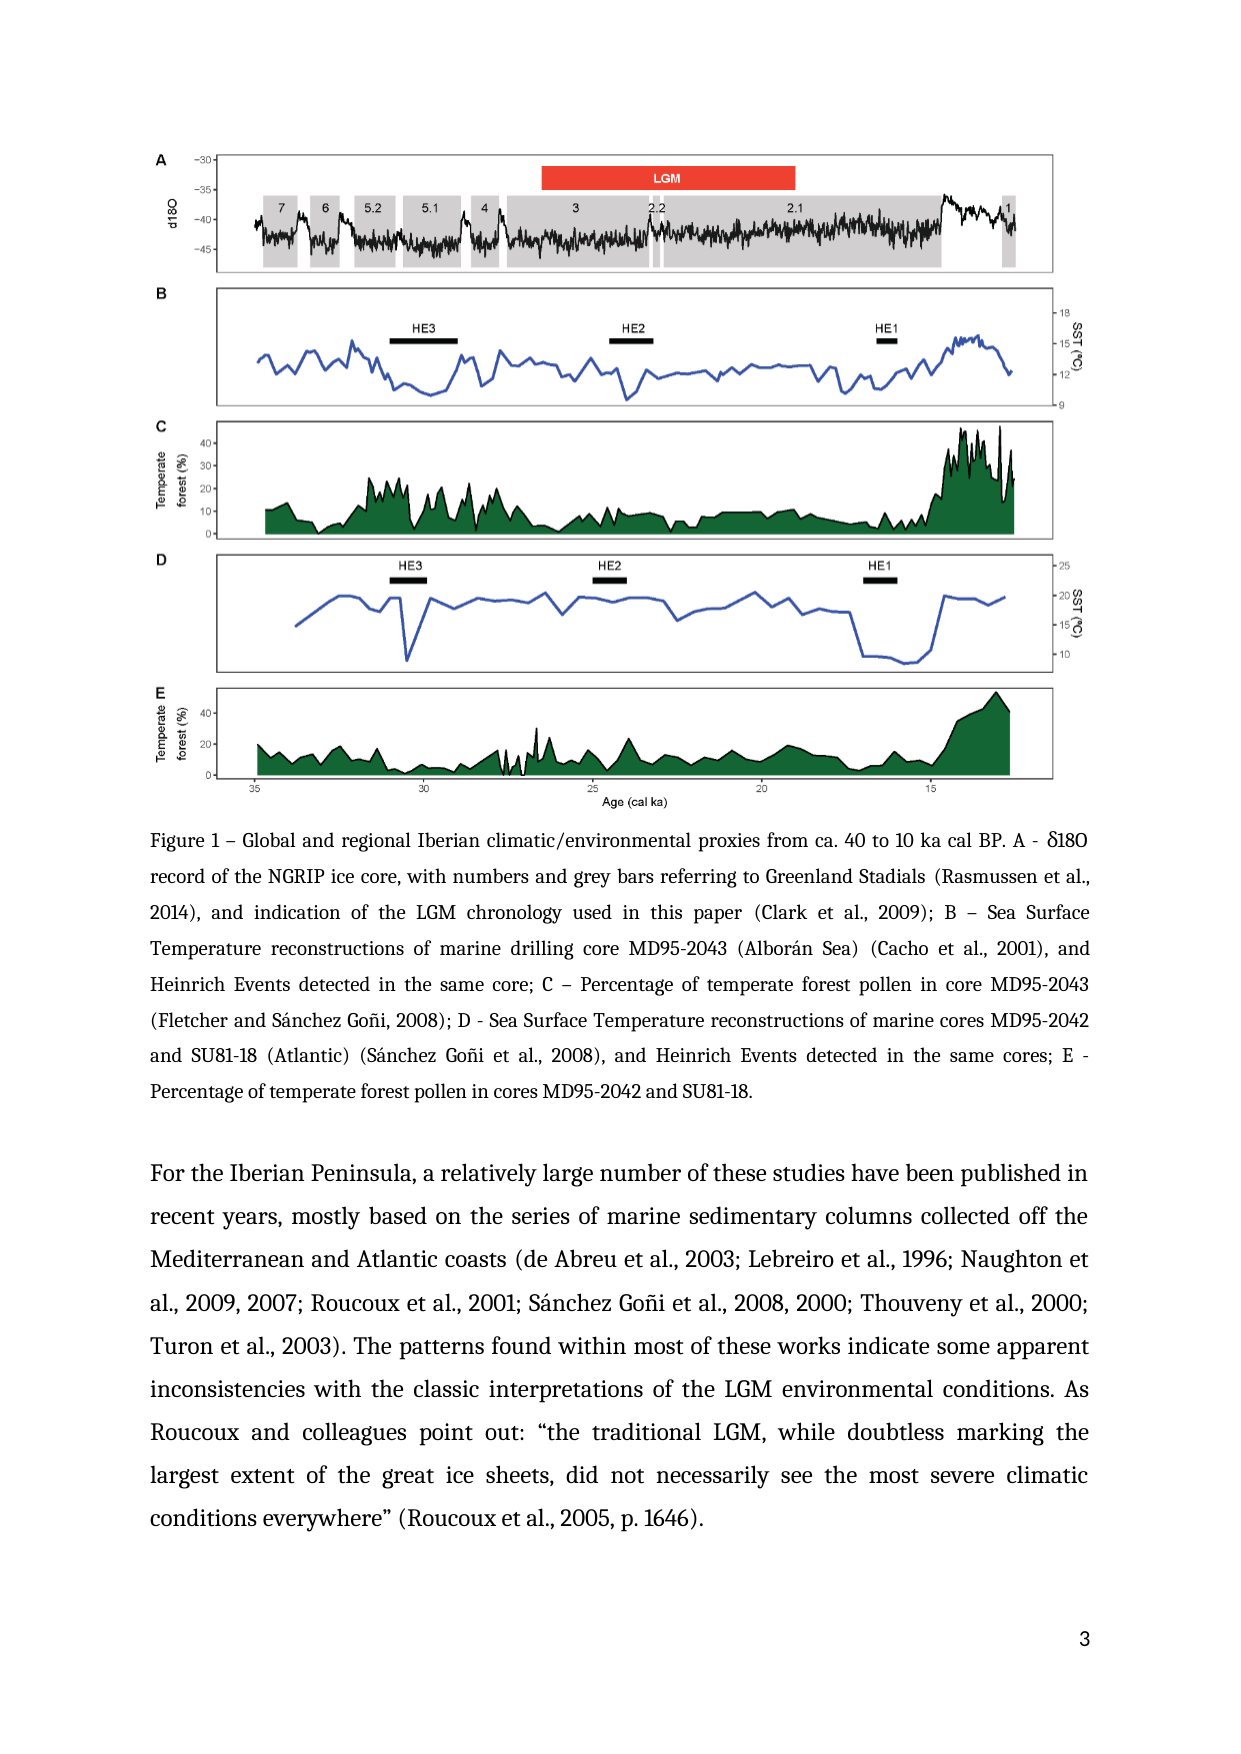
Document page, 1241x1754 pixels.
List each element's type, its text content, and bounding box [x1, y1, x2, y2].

picture [150, 150, 1090, 815]
text Figure 1 – Global and regional Iberian climatic/environmental proxies from ca. 40 to 10 ka cal BP. A - δ18O record of the NGRIP ice core, with numbers and grey bars referring to Greenland Stadials (Rasmussen et al., 2014), and indication of the LGM chronology used in this paper (Clark et al., 2009); B – Sea Surface Temperature reconstructions of marine drilling core MD95-2043 (Alborán Sea) (Cacho et al., 2001), and Heinrich Events detected in the same core; C – Percentage of temperate forest pollen in core MD95-2043 (Fletcher and Sánchez Goñi, 2008); D - Sea Surface Temperature reconstructions of marine cores MD95-2042 and SU81-18 (Atlantic) (Sánchez Goñi et al., 2008), and Heinrich Events detected in the same cores; E - Percentage of temperate forest pollen in cores MD95-2042 and SU81-18. [150, 828, 1090, 1104]
text For the Iberian Peninsula, a relatively large number of these studies have been published in recent years, mostly based on the series of marine sedimentary columns collected off the Mediterranean and Atlantic coasts (de Abreu et al., 2003; Lebreiro et al., 1996; Naughton et al., 2009, 2007; Roucoux et al., 2001; Sánchez Goñi et al., 2008, 2000; Thouveny et al., 2000; Turon et al., 2003). The patterns found within most of these works indicate some apparent inconsistencies with the classic interpretations of the LGM environmental conditions. As Roucoux and colleagues point out: “the traditional LGM, while doubtless marking the largest extent of the great ice sheets, did not necessarily see the most severe climatic conditions everywhere” (Roucoux et al., 2005, p. 1646). [150, 1159, 1090, 1533]
